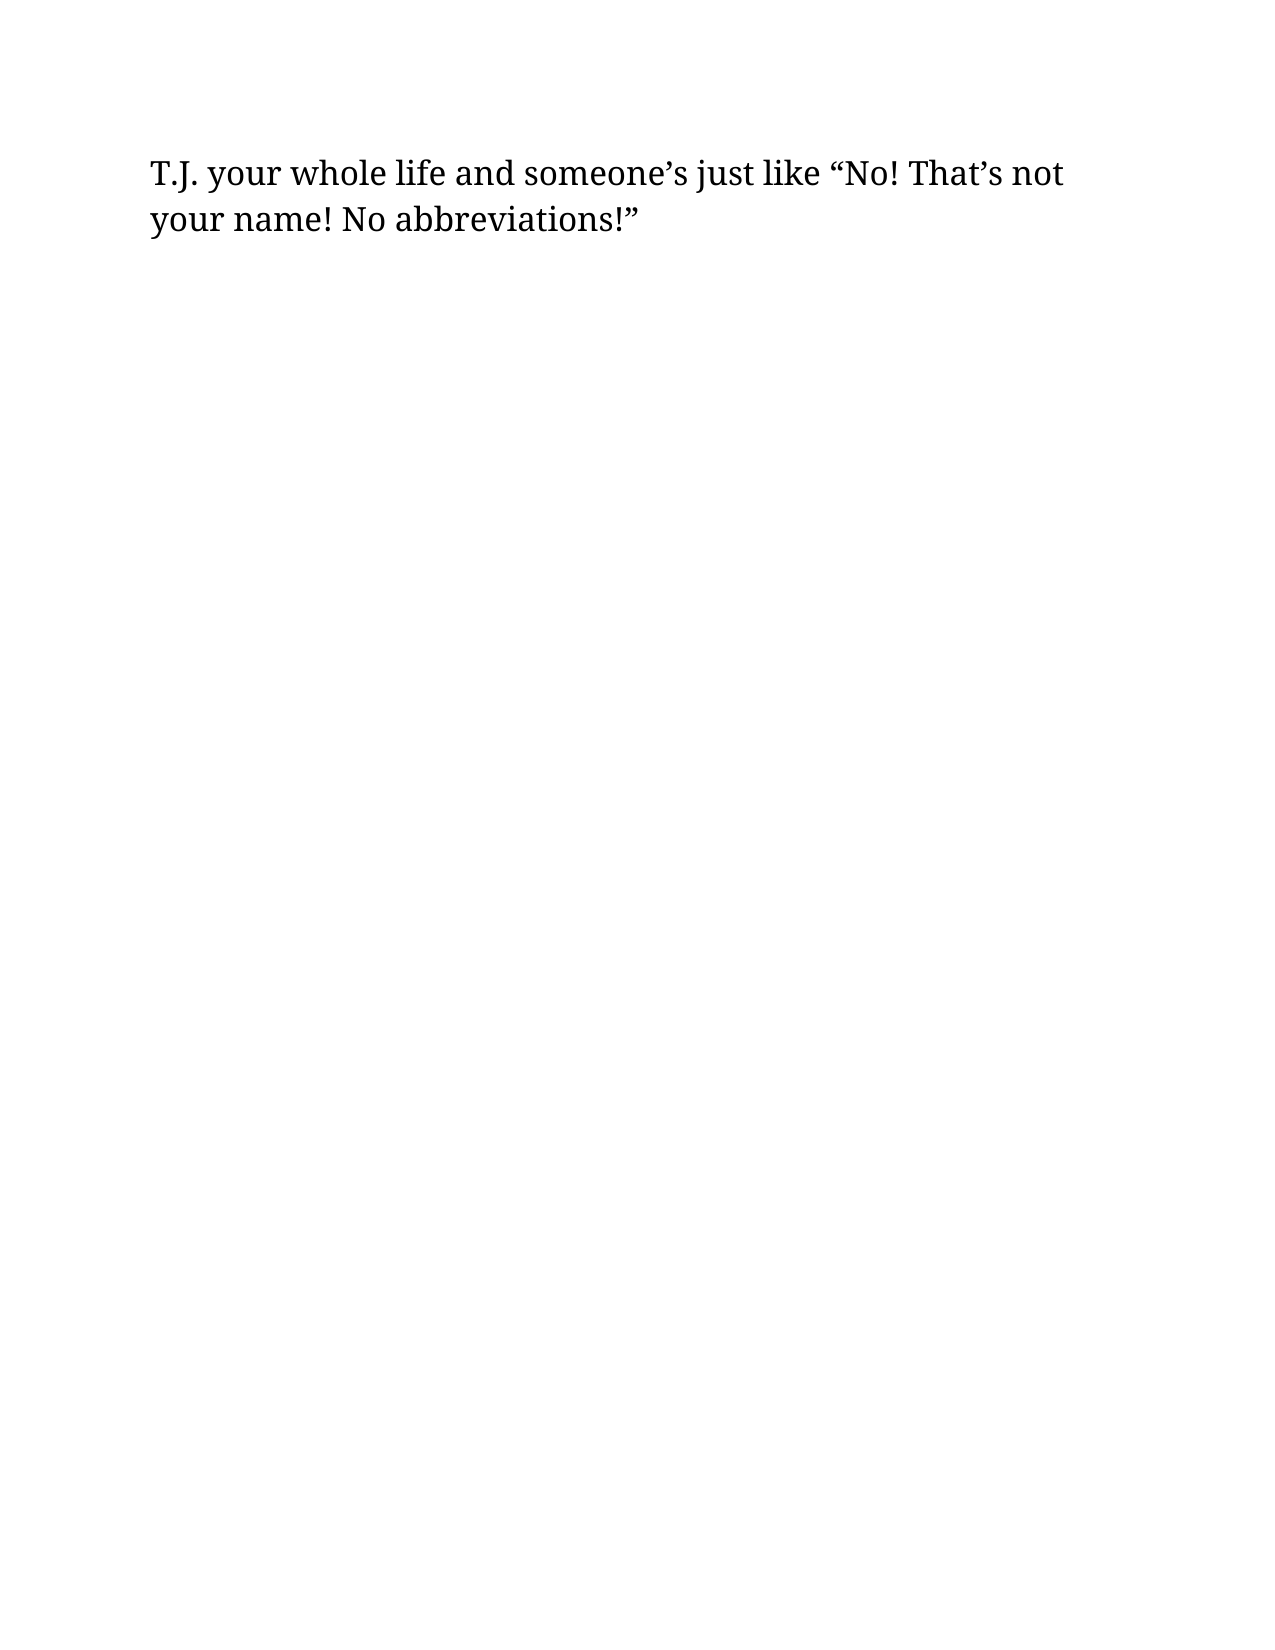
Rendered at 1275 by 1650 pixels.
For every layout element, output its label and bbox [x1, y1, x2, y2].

text [150, 150, 1125, 241]
